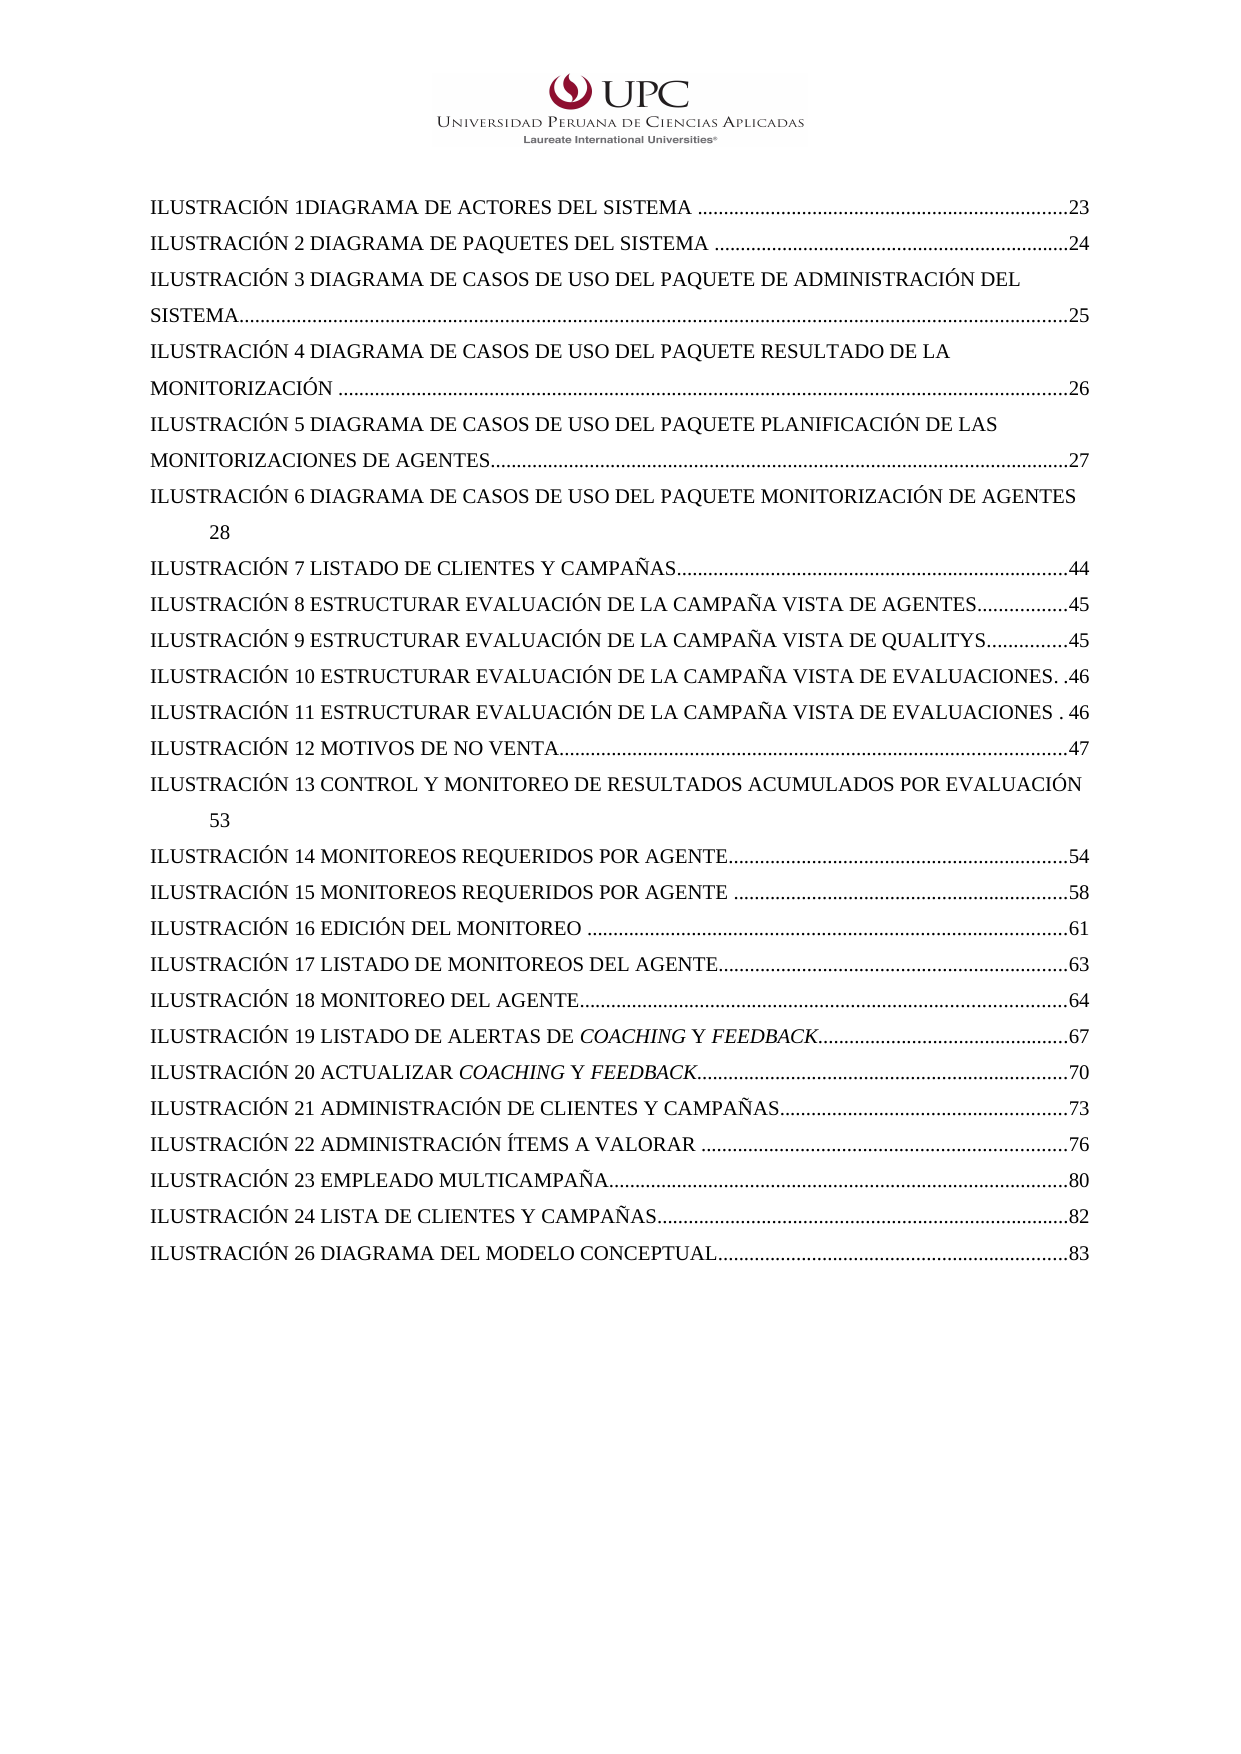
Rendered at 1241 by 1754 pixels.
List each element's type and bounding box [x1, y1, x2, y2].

picture [432, 73, 808, 147]
